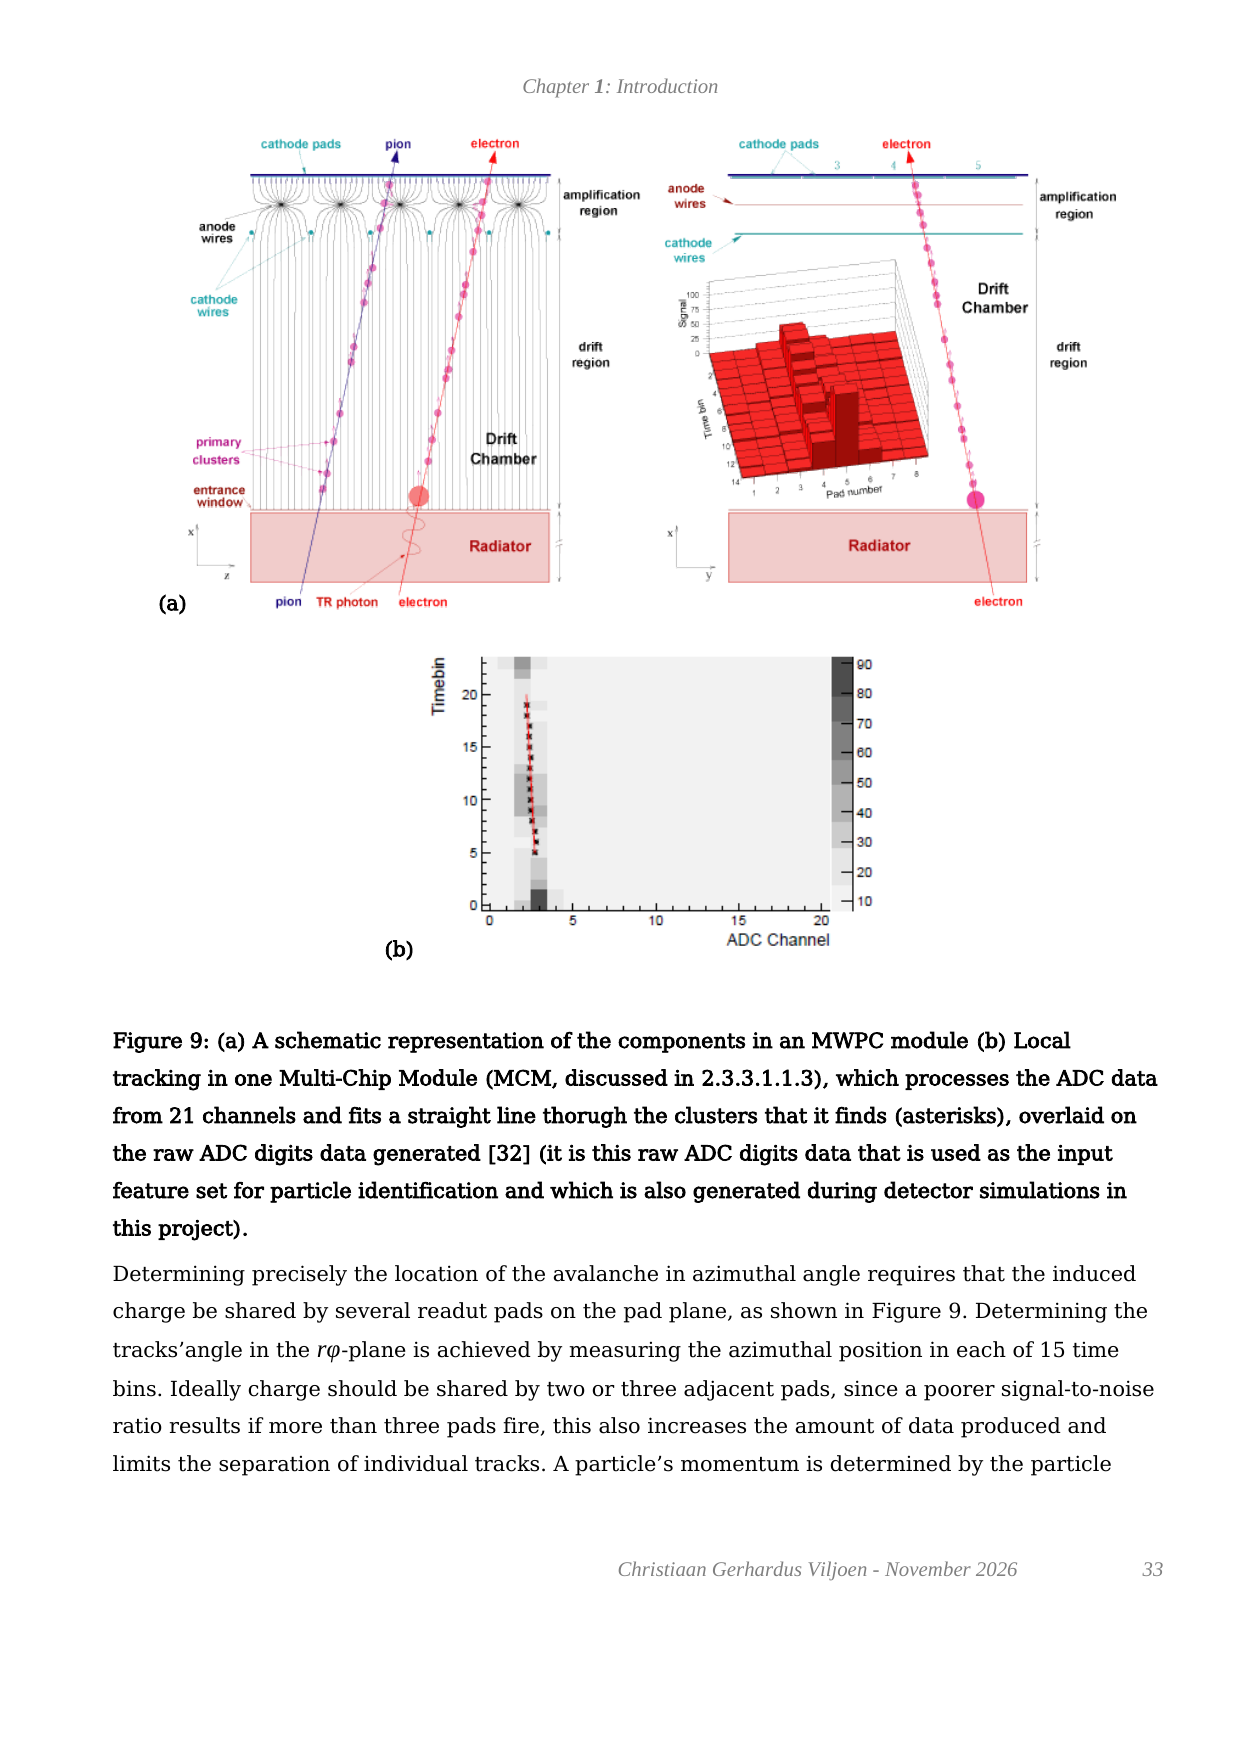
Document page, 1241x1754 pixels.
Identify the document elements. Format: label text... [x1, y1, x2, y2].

picture [187, 135, 1121, 611]
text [112, 1261, 1165, 1476]
text Figure 9: (a) A schematic representation of the components in an MWPC module (b) Local tracking in one Multi-Chip Module (MCM, discussed in 2.3.3.1.1.3), which processes the ADC data from 21 channels and fits a straight line thorugh the clusters that it finds (asterisks), overlaid on the raw ADC digits data generated (it is this raw ADC digits data that is used as the input feature set for particle identification and which is also generated during detector simulations in this project). [112, 1027, 1165, 1240]
picture [414, 635, 895, 957]
